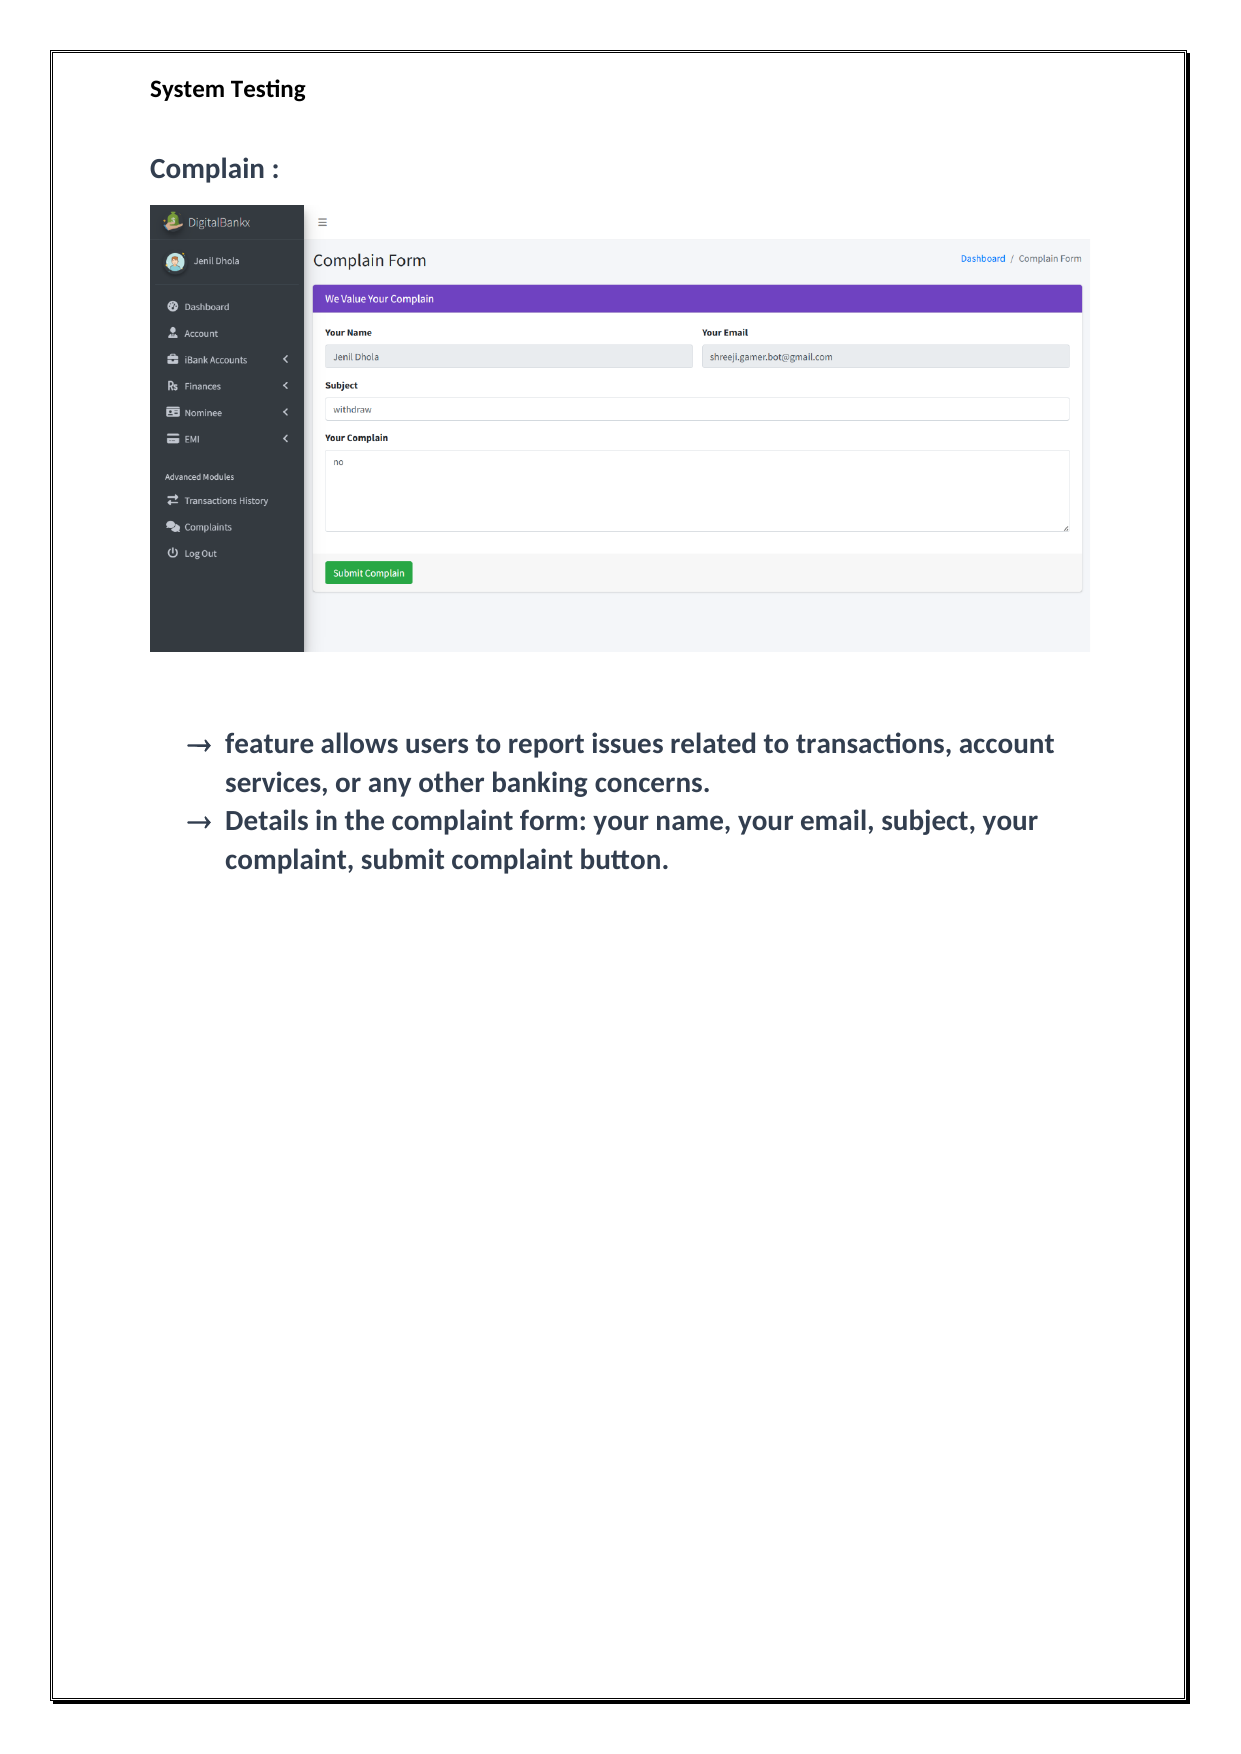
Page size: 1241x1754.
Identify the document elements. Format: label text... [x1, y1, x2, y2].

list Details in the complaint form: your name, your email, subject, your complaint, submit complaint button. [187, 802, 1087, 877]
text Complain : [150, 150, 1087, 186]
list feature allows users to report issues related to transactions, account services, or any other banking concerns. [187, 726, 1087, 800]
picture [150, 205, 1091, 652]
